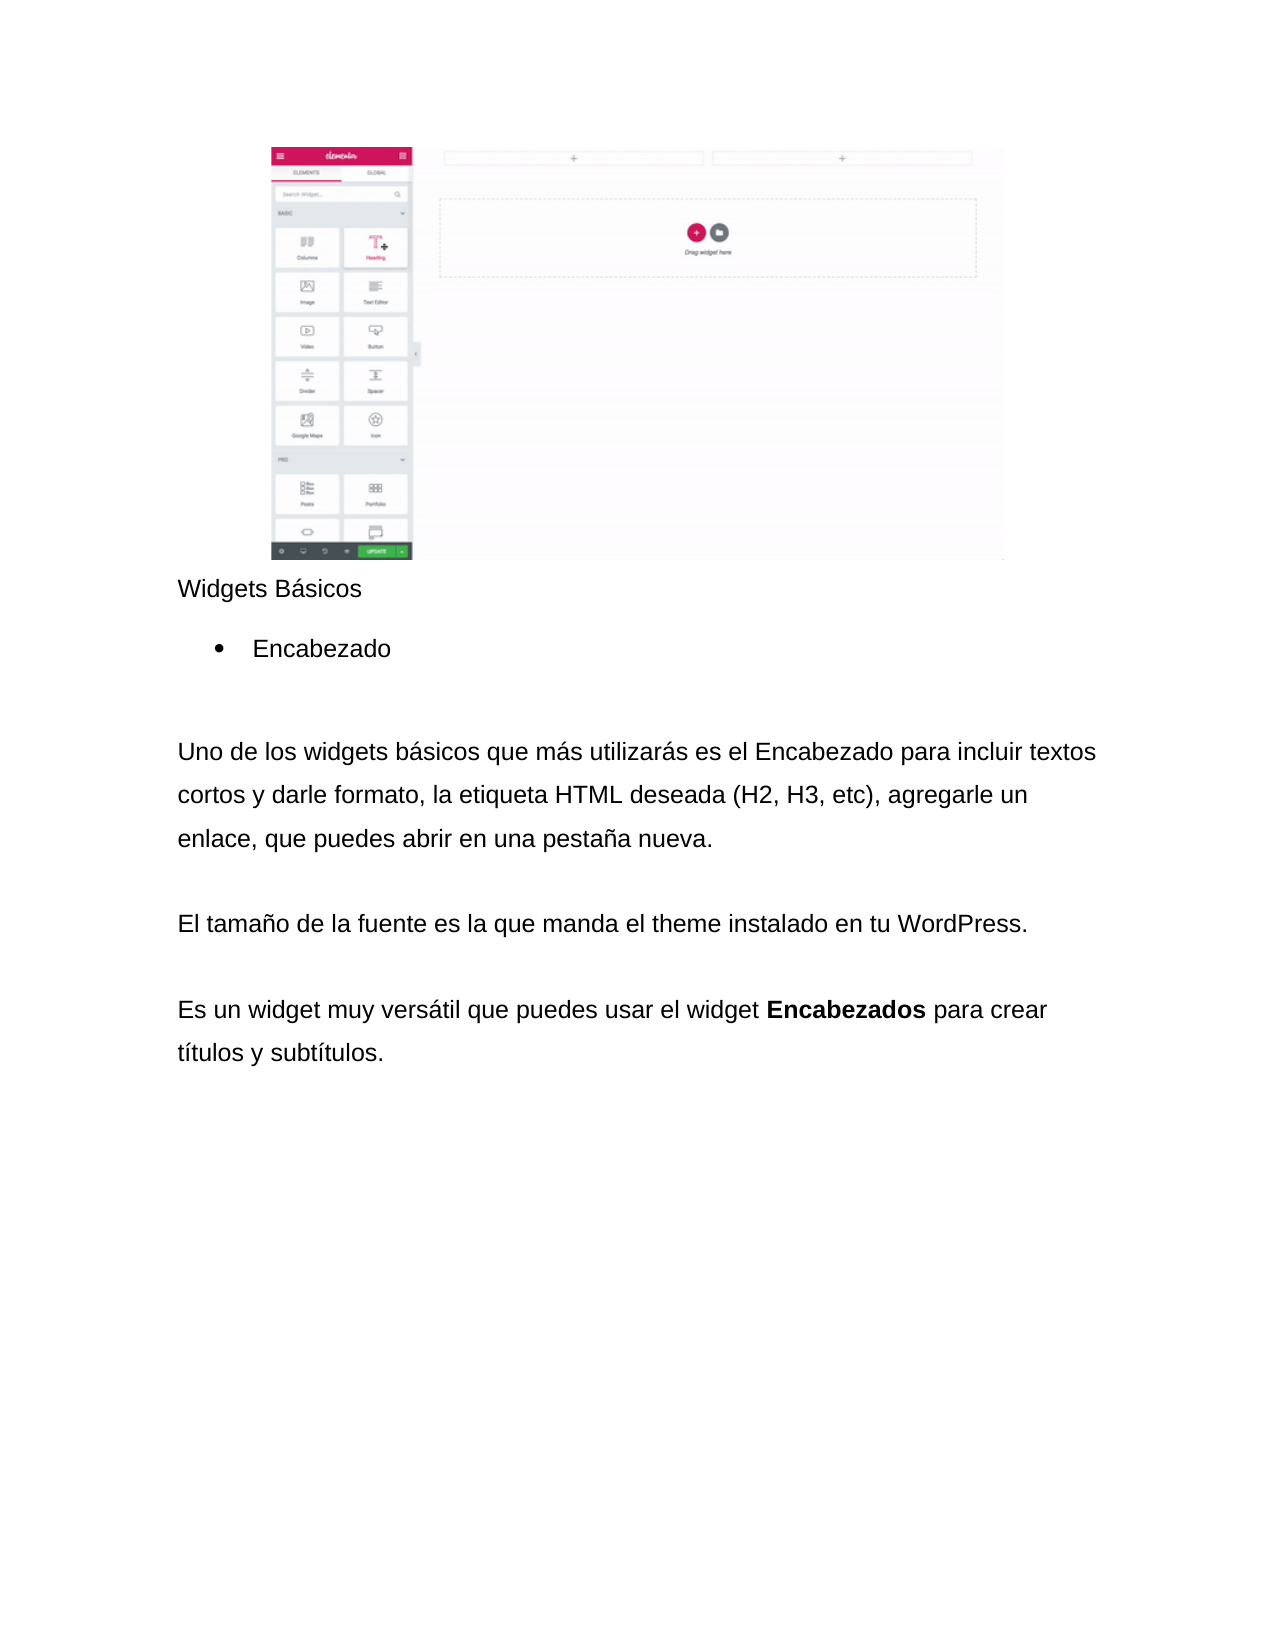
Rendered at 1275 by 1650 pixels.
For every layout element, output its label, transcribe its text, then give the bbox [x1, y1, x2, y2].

subtitle Encabezado [215, 634, 1098, 663]
text Widgets Básicos [177, 574, 1098, 603]
text El tamaño de la fuente es la que manda el theme instalado en tu WordPress. [177, 909, 1098, 938]
text Es un widget muy versátil que puedes usar el widget Encabezados para crear títulos y subtítulos. [177, 995, 1098, 1067]
text Uno de los widgets básicos que más utilizarás es el Encabezado para incluir textos cortos y darle formato, la etiqueta HTML deseada (H2, H3, etc), agregarle un enlace, que puedes abrir en una pestaña nueva. [177, 737, 1098, 852]
picture [271, 147, 1004, 560]
